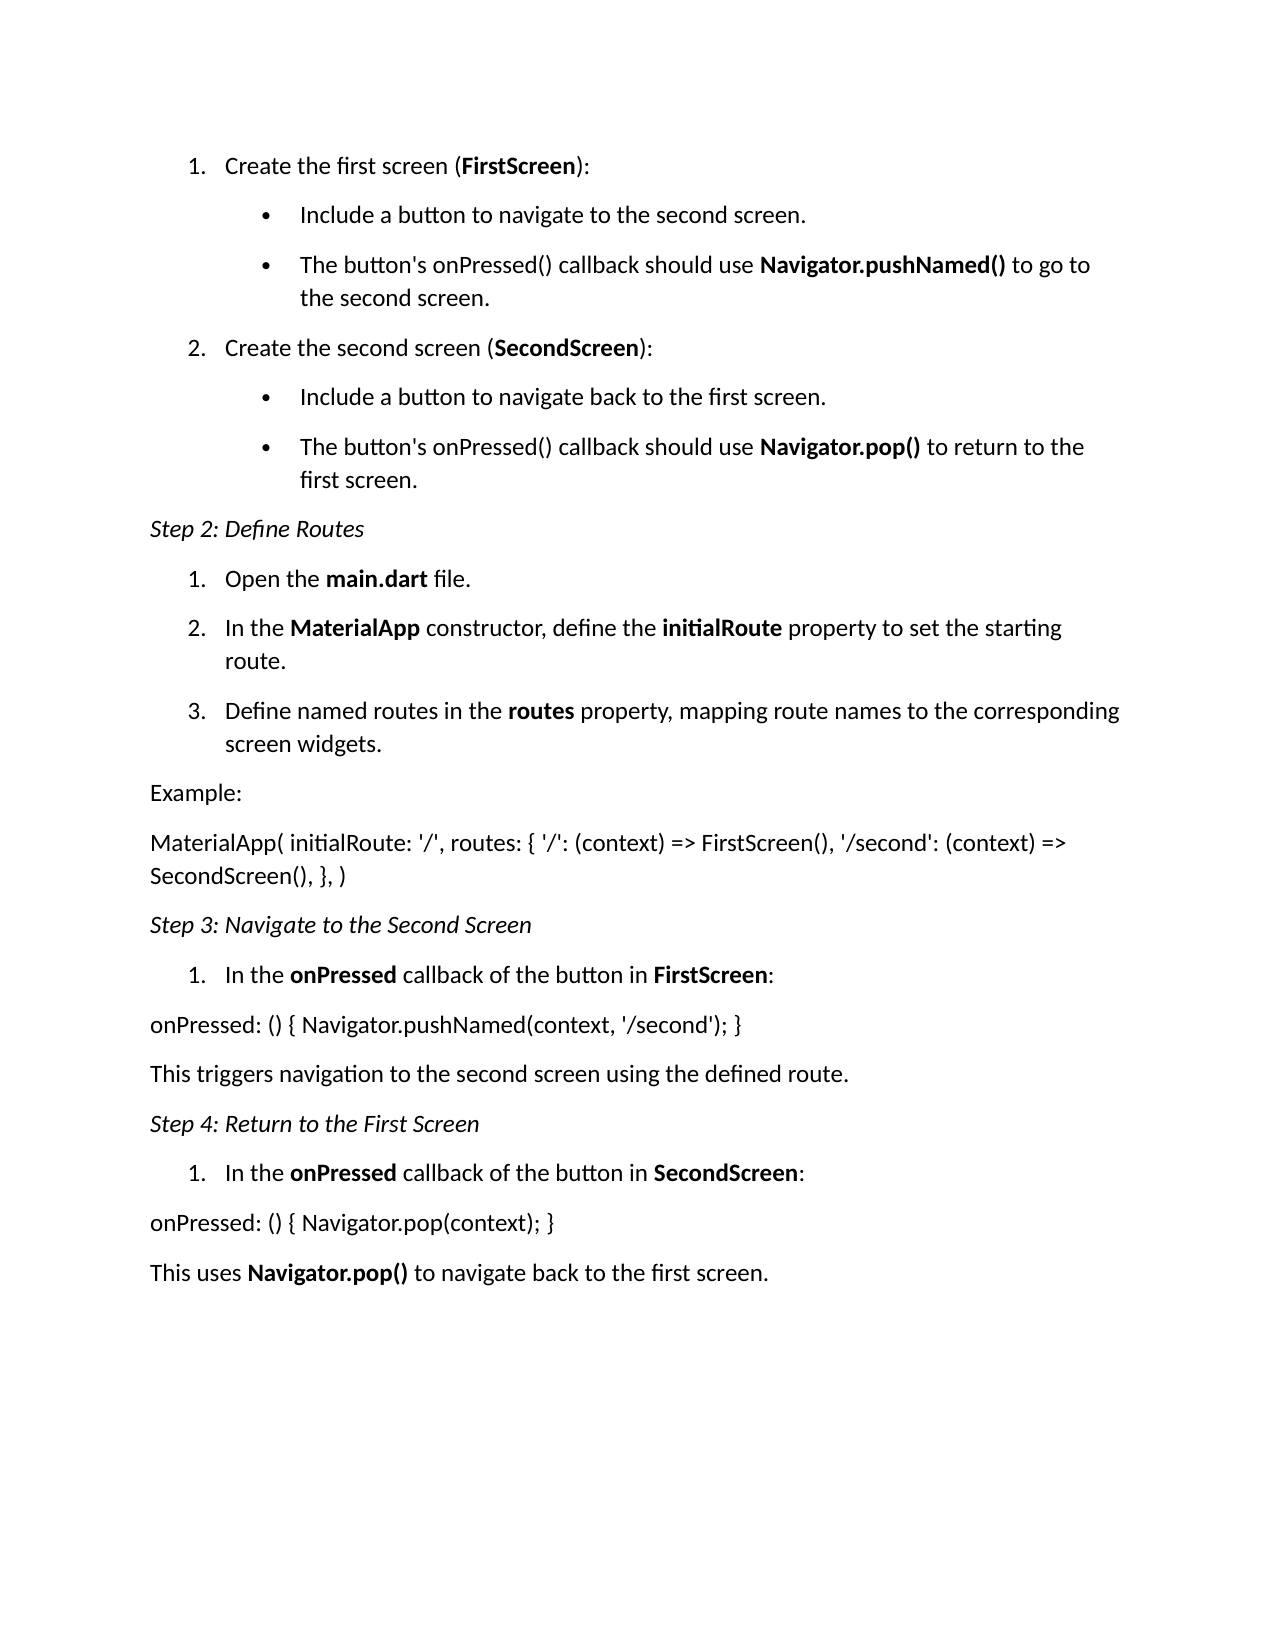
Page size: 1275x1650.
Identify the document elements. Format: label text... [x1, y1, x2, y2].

text Step 3: Navigate to the Second Screen [150, 909, 1125, 940]
text onPressed: () { Navigator.pushNamed(context, '/second'); } [150, 1009, 1125, 1039]
text This uses Navigator.pop() to navigate back to the first screen. [150, 1257, 1125, 1287]
list Create the first screen (FirstScreen): [187, 150, 1125, 181]
list The button's onPressed() callback should use Navigator.pushNamed() to go to the second screen. [262, 249, 1125, 313]
text MaterialApp( initialRoute: '/', routes: { '/': (context) => FirstScreen(), '/second': (context) => SecondScreen(), }, ) [150, 827, 1125, 891]
text Step 2: Define Routes [150, 513, 1125, 544]
list Define named routes in the routes property, mapping route names to the corresponding screen widgets. [187, 695, 1125, 758]
text onPressed: () { Navigator.pop(context); } [150, 1207, 1125, 1238]
list In the onPressed callback of the button in SecondScreen: [187, 1157, 1125, 1188]
list Open the main.dart file. [187, 563, 1125, 593]
list Include a button to navigate back to the first screen. [262, 381, 1125, 412]
text This triggers navigation to the second screen using the defined route. [150, 1058, 1125, 1089]
list Include a button to navigate to the second screen. [262, 199, 1125, 230]
list In the onPressed callback of the button in FirstScreen: [187, 959, 1125, 990]
text Step 4: Return to the First Screen [150, 1108, 1125, 1138]
list Create the second screen (SecondScreen): [187, 332, 1125, 362]
list In the MaterialApp constructor, define the initialRoute property to set the starting route. [187, 612, 1125, 676]
text Example: [150, 777, 1125, 808]
list The button's onPressed() callback should use Navigator.pop() to return to the first screen. [262, 431, 1125, 494]
